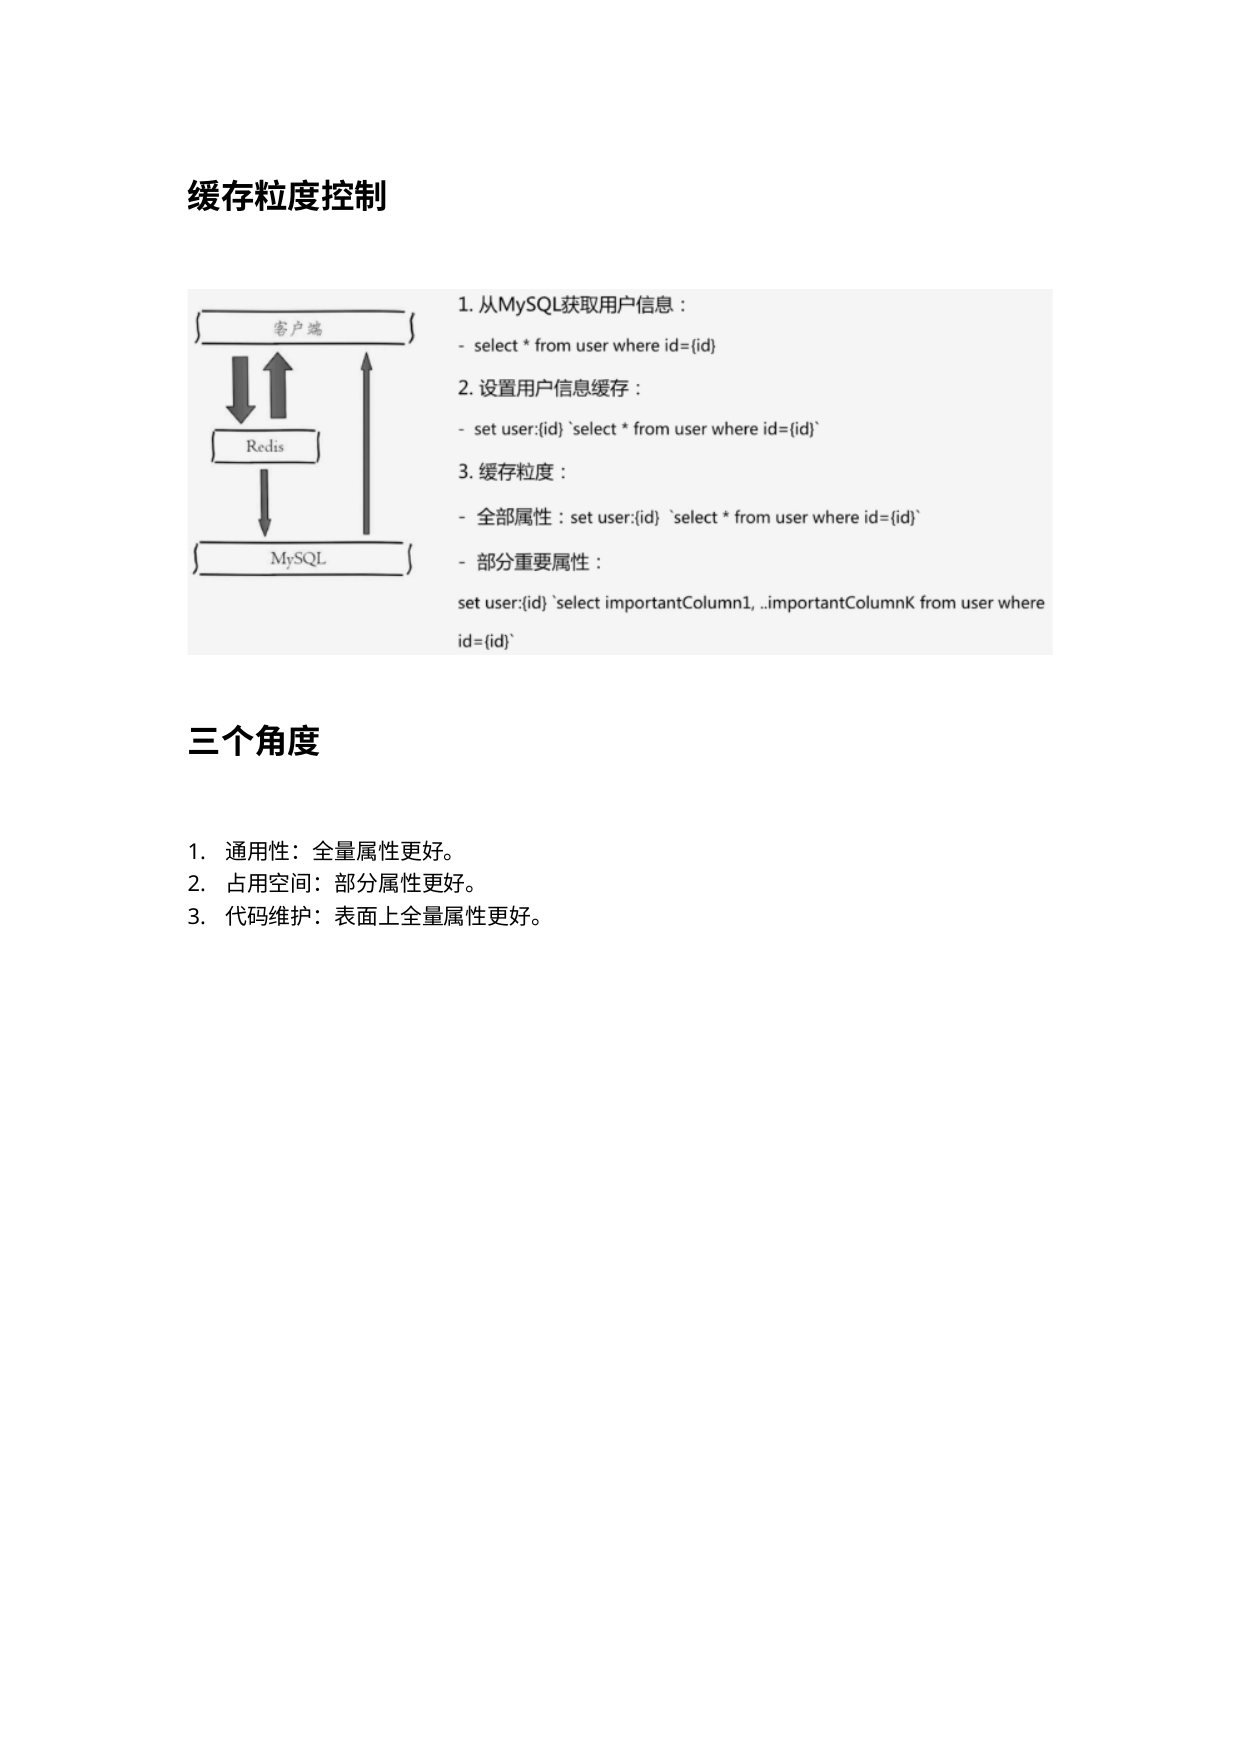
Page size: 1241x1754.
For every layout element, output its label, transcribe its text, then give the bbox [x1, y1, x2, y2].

list 代码维护：表面上全量属性更好。 [187, 898, 1053, 931]
subtitle 三个角度 [187, 706, 1053, 771]
subtitle 缓存粒度控制 [187, 162, 1053, 227]
list 通用性：全量属性更好。 [187, 833, 1053, 866]
picture [187, 289, 1053, 655]
list 占用空间：部分属性更好。 [187, 866, 1053, 898]
